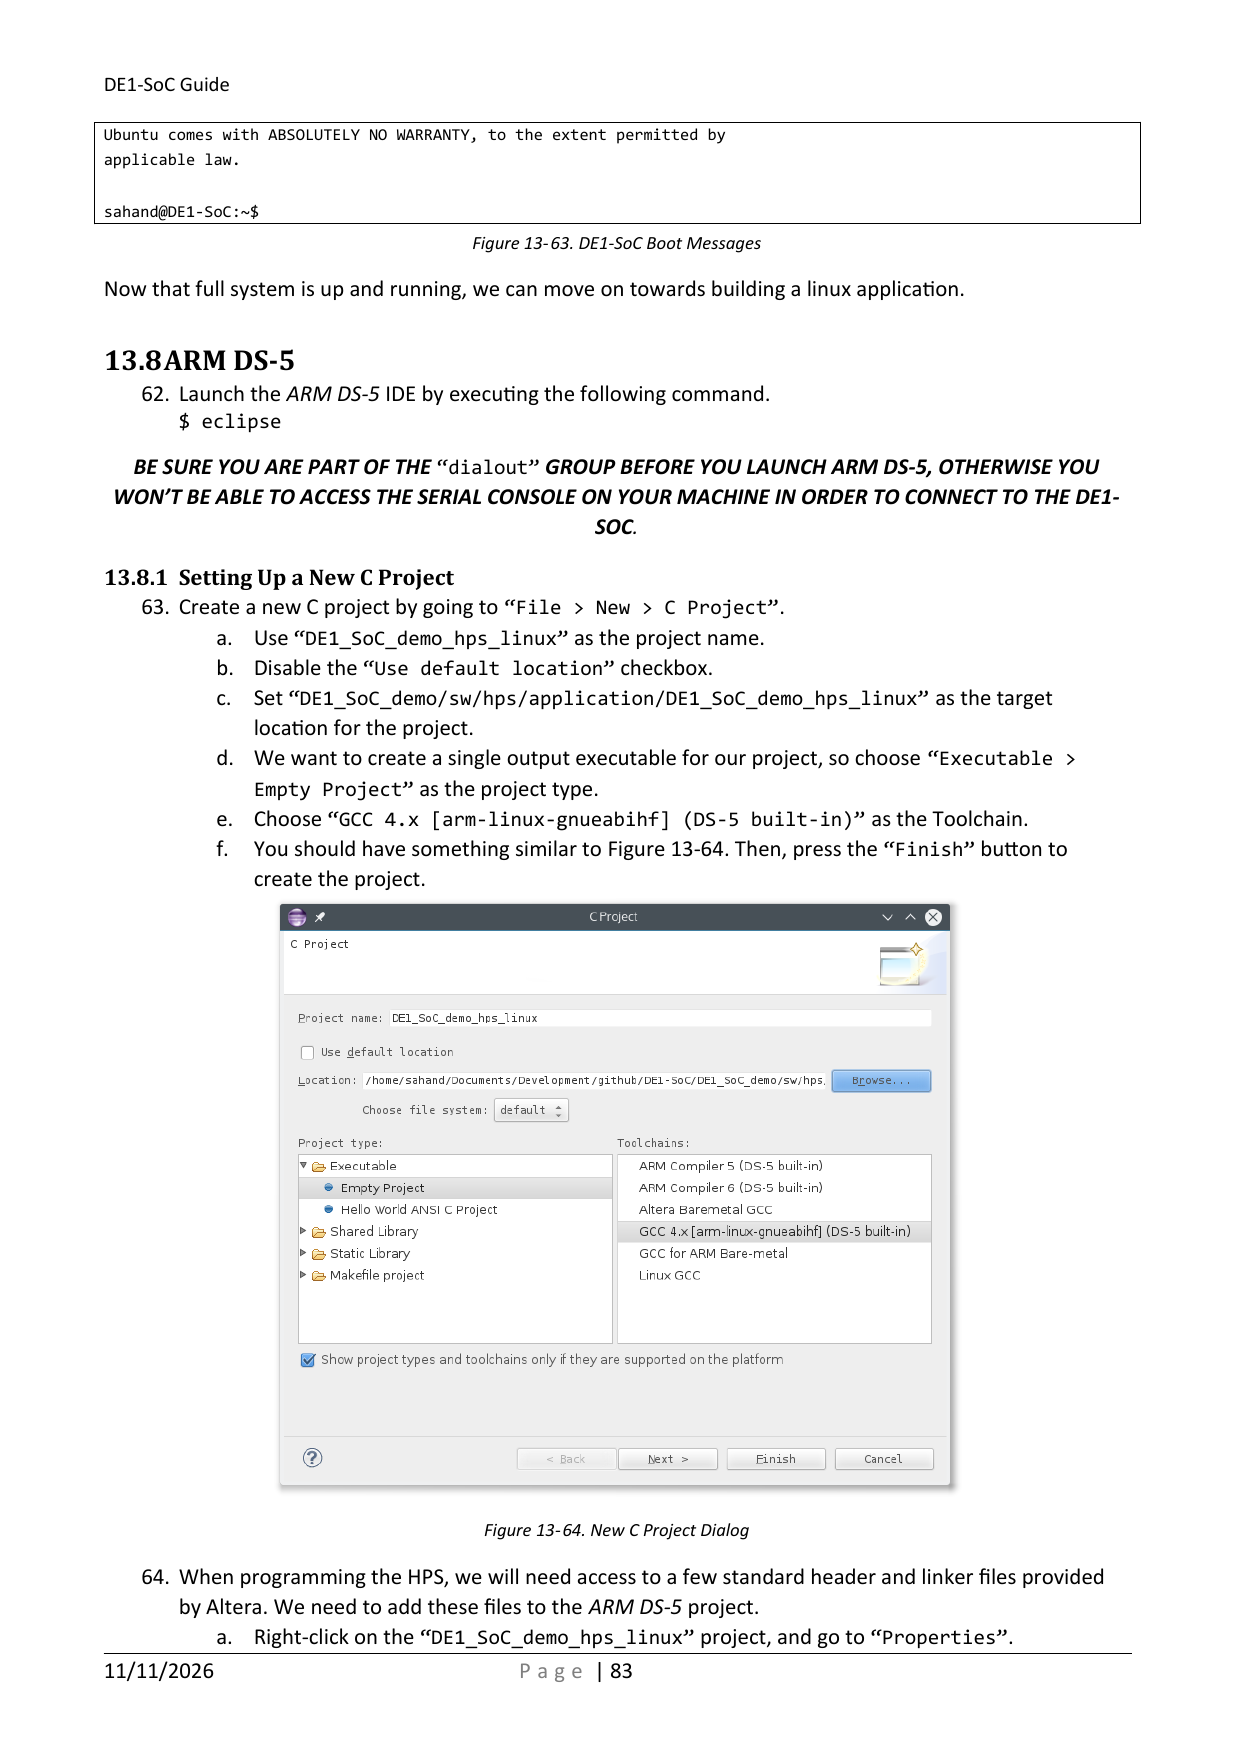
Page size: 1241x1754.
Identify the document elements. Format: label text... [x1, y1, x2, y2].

list Choose “GCC 4.x [arm-linux-gnueabihf] (DS-5 built-in)” as the Toolchain. [216, 804, 1132, 832]
list Launch the ARM DS-5 IDE by executing the following command. $ eclipse [141, 379, 1132, 433]
text Be sure you are part of the “dialout” group before you launch ARM DS-5, otherwise you won’t be able to access the serial console on your machine in order to connect to the DE1-SoC. [103, 452, 1132, 540]
list Use “DE1_SoC_demo_hps_linux” as the project name. [216, 623, 1132, 651]
picture [270, 894, 965, 1500]
text applicable law. [95, 147, 1140, 170]
subtitle Setting Up a New C Project [103, 563, 1132, 590]
text Now that full system is up and running, we can move on towards building a linux application. [103, 274, 1132, 303]
list We want to create a single output executable for our project, so choose “Executable > Empty Project” as the project type. [216, 743, 1132, 802]
list Disable the “Use default location” checkbox. [216, 653, 1132, 681]
list When programming the HPS, we will need access to a few standard header and linker files provided by Altera. We need to add these files to the ARM DS-5 project. [141, 1562, 1132, 1620]
list Create a new C project by going to “File > New > C Project”. [141, 592, 1132, 620]
list Set “DE1_SoC_demo/sw/hps/application/DE1_SoC_demo_hps_linux” as the target location for the project. [216, 683, 1132, 741]
text Ubuntu comes with ABSOLUTELY NO WARRANTY, to the extent permitted by [95, 123, 1140, 144]
list Right-click on the “DE1_SoC_demo_hps_linux” project, and go to “Properties”. [216, 1622, 1132, 1650]
subtitle ARM DS-5 [103, 342, 1132, 376]
text sahand@DE1-SoC:~$ [95, 199, 1140, 223]
